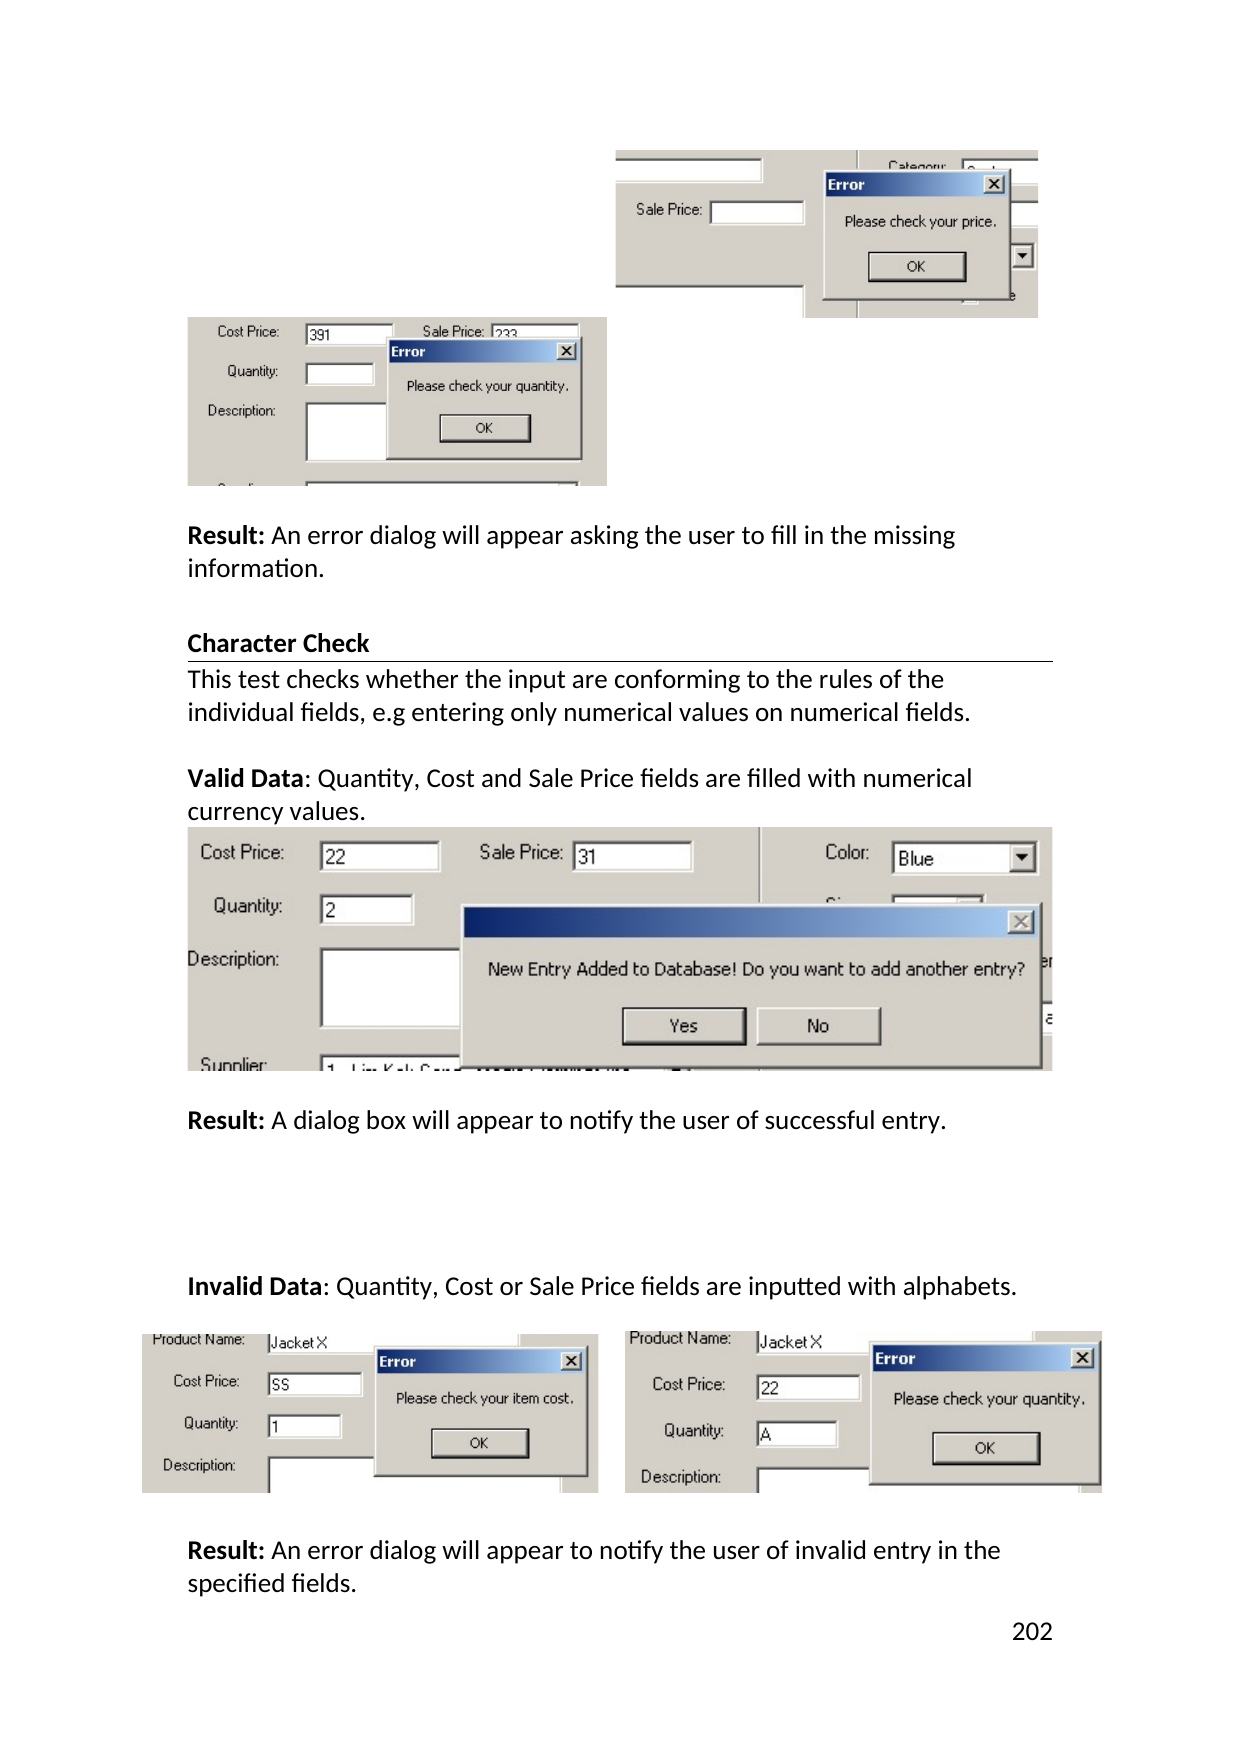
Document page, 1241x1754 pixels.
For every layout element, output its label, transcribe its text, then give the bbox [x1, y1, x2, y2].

picture [142, 1334, 599, 1493]
subtitle Character Check [187, 626, 1053, 662]
picture [625, 1331, 1103, 1493]
text Result: An error dialog will appear to notify the user of invalid entry in the specified fields. [187, 1533, 1053, 1599]
text Invalid Data: Quantity, Cost or Sale Price fields are inputted with alphabets. [187, 1269, 1053, 1302]
text Result: An error dialog will appear asking the user to fill in the missing information. [187, 518, 1053, 584]
picture [187, 827, 1053, 1071]
text Valid Data: Quantity, Cost and Sale Price fields are filled with numerical currency values. [187, 761, 1053, 827]
text This test checks whether the input are conforming to the rules of the individual fields, e.g entering only numerical values on numerical fields. [187, 662, 1053, 728]
picture [615, 150, 1039, 318]
text Result: A dialog box will appear to notify the user of successful entry. [187, 1103, 1053, 1137]
picture [187, 317, 607, 486]
